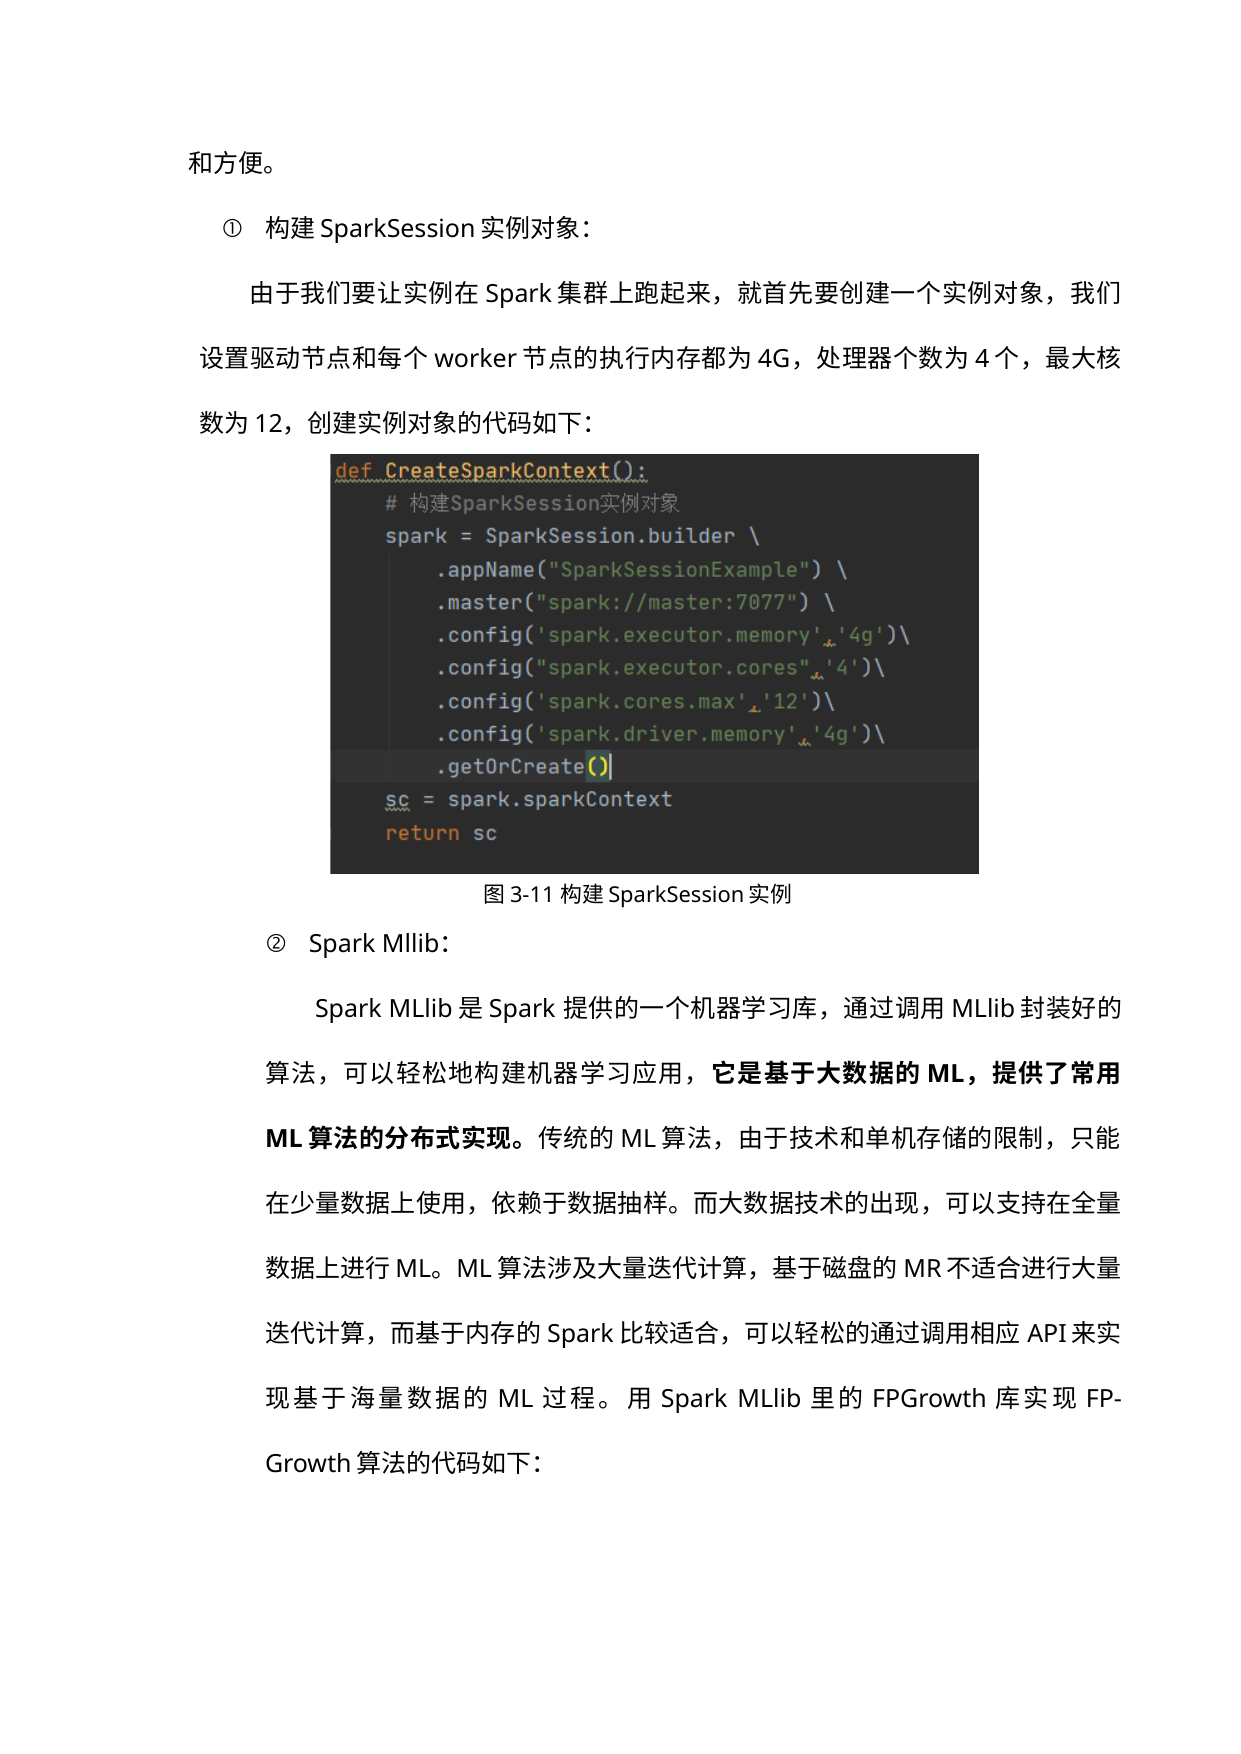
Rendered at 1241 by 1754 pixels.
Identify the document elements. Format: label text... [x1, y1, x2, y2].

picture [330, 454, 979, 874]
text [188, 129, 1122, 194]
list 图3-11 构建SparkSession实例 [308, 877, 1122, 909]
list 构建SparkSession实例对象： [221, 194, 1122, 259]
text 由于我们要让实例在Spark集群上跑起来，就首先要创建一个实例对象，我们设置驱动节点和每个worker节点的执行内存都为4G，处理器个数为4个，最大核数为12，创建实例对象的代码如下： [199, 259, 1122, 454]
list Spark Mllib： [265, 909, 1122, 974]
text Spark MLlib是Spark 提供的一个机器学习库，通过调用MLlib封装好的算法，可以轻松地构建机器学习应用，它是基于大数据的ML，提供了常用ML算法的分布式实现。传统的ML算法，由于技术和单机存储的限制，只能在少量数据上使用，依赖于数据抽样。而大数据技术的出现，可以支持在全量数据上进行ML。ML算法涉及大量迭代计算，基于磁盘的MR不适合进行大量迭代计算，而基于内存的Spark比较适合，可以轻松的通过调用相应API来实现基于海量数据的ML过程。用Spark MLlib里的FPGrowth库实现FP-Growth算法的代码如下： [265, 974, 1122, 1494]
